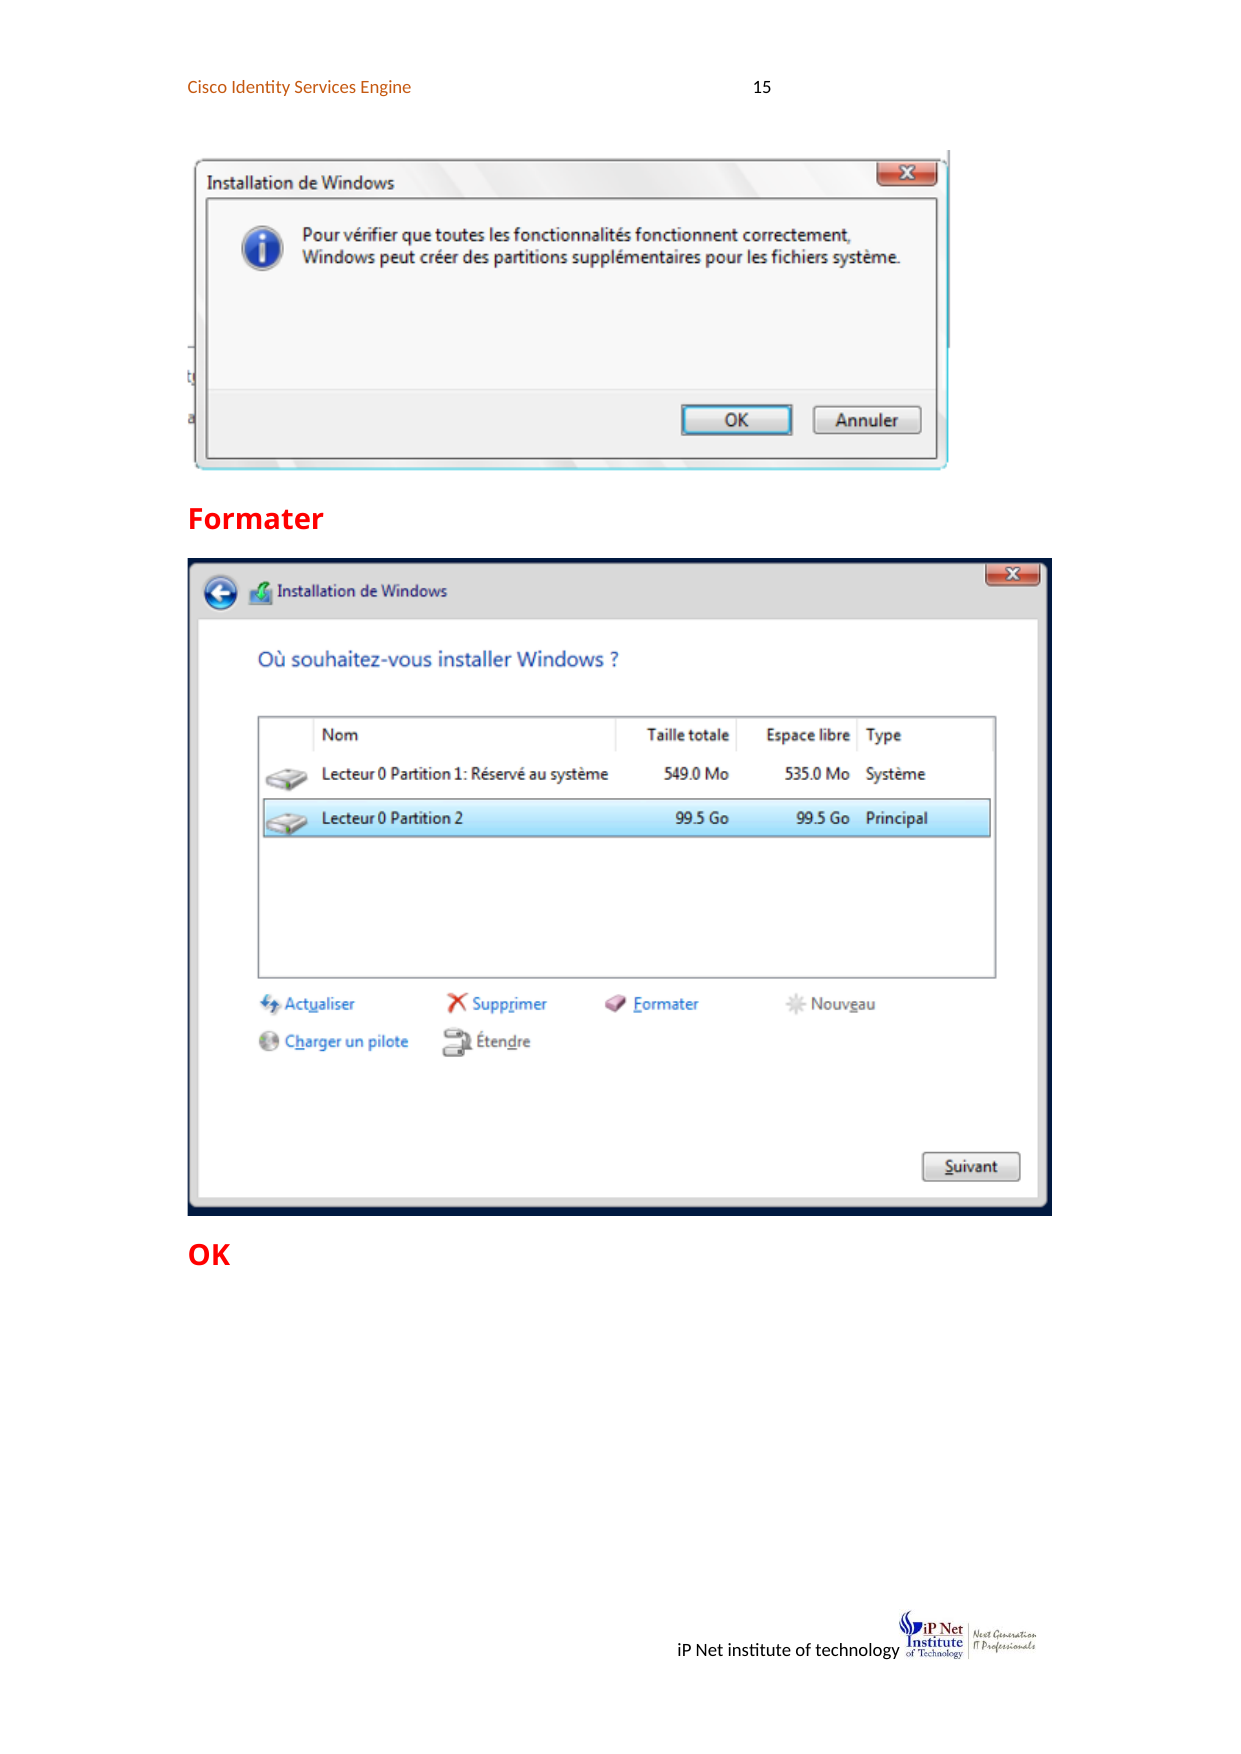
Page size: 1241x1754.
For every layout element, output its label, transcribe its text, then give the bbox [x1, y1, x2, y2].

list Formater [187, 498, 1053, 538]
list OK [187, 1234, 1053, 1274]
picture [187, 558, 1052, 1216]
picture [898, 1609, 1037, 1660]
picture [187, 150, 958, 480]
